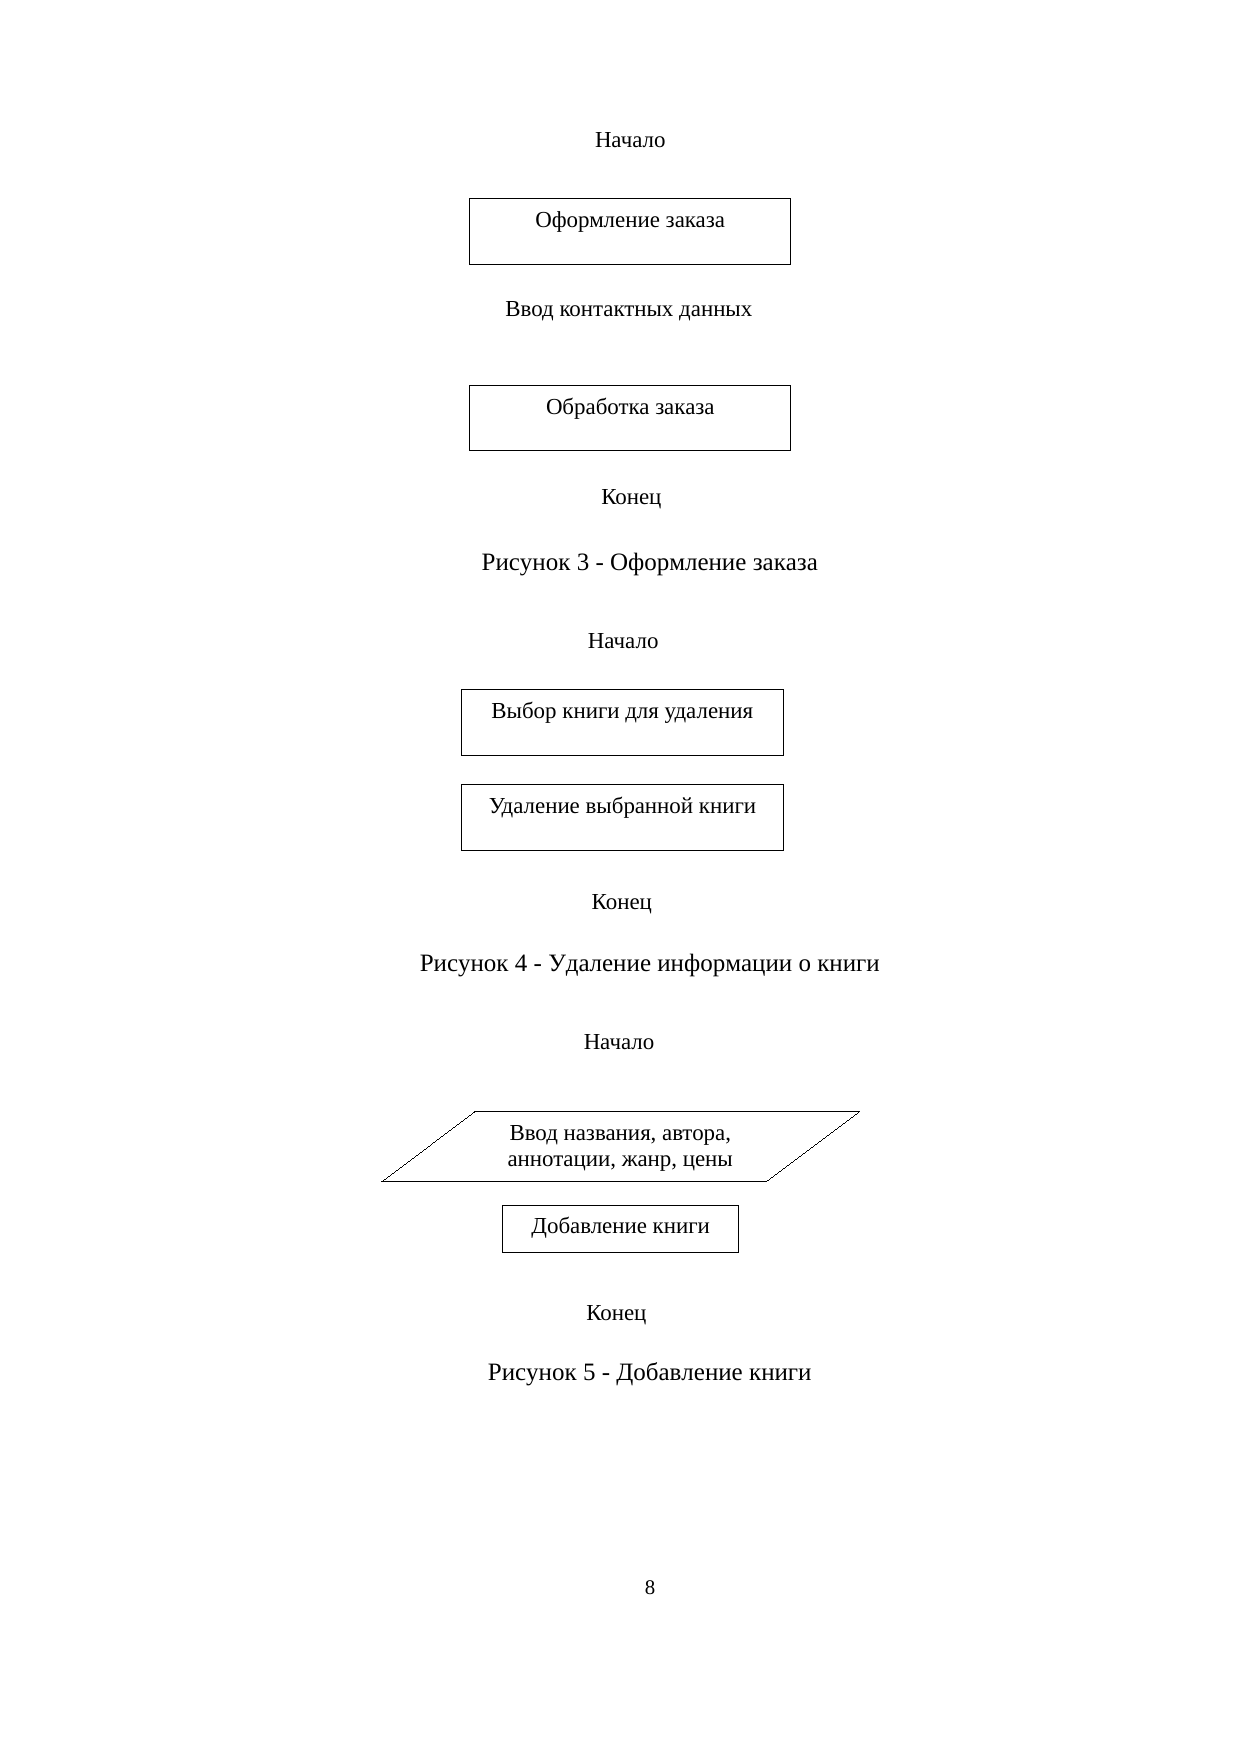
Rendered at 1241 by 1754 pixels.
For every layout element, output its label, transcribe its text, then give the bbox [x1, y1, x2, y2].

text Рисунок 5 - Добавление книги [148, 1357, 1152, 1386]
text Рисунок 3 - Оформление заказа [148, 547, 1152, 576]
text Рисунок 4 - Удаление информации о книги [148, 948, 1152, 977]
